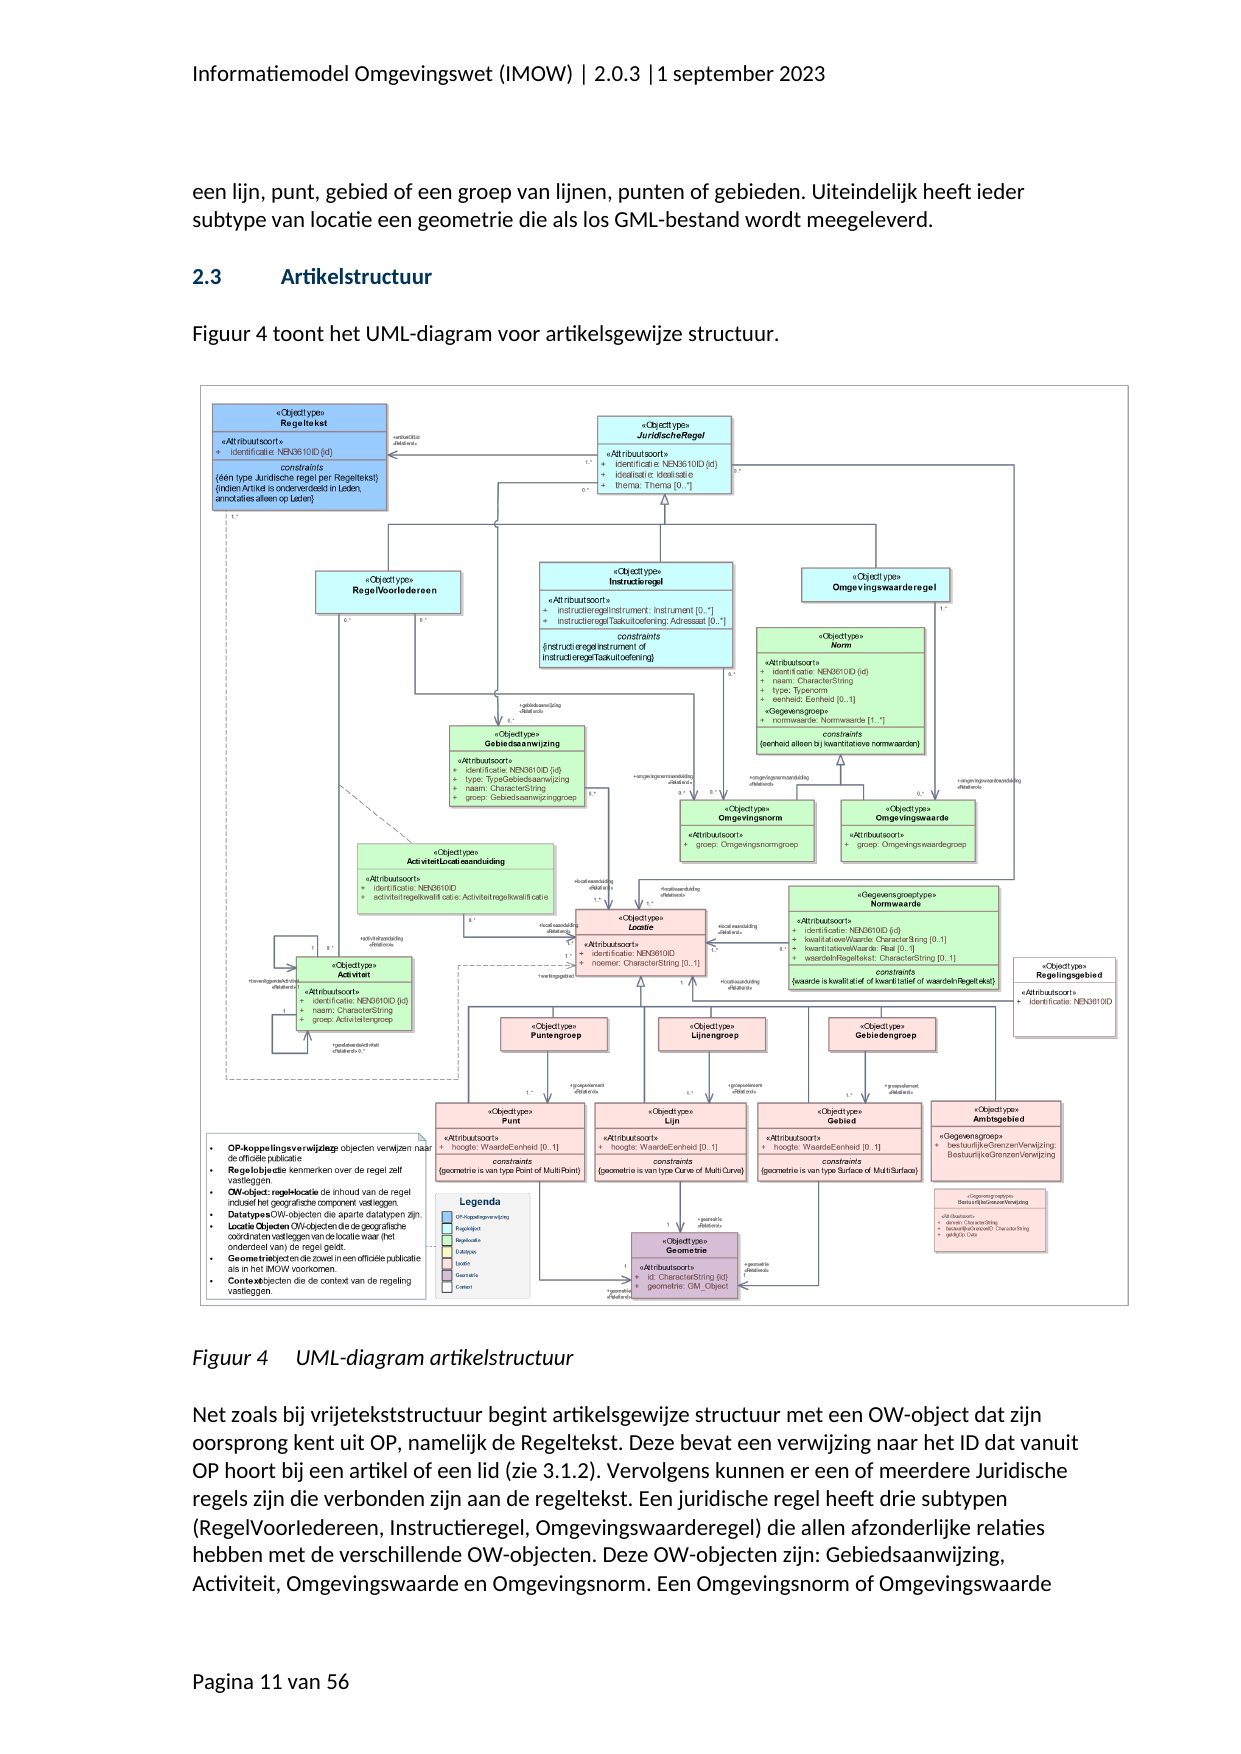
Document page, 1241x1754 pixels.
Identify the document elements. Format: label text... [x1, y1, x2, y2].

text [192, 177, 1092, 233]
subtitle Artikelstructuur [192, 262, 1092, 290]
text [192, 1401, 1092, 1597]
text UML-diagram artikelstructuur [192, 1343, 1092, 1371]
picture [192, 376, 1137, 1315]
text Figuur 4 toont het UML-diagram voor artikelsgewijze structuur. [192, 319, 1092, 348]
